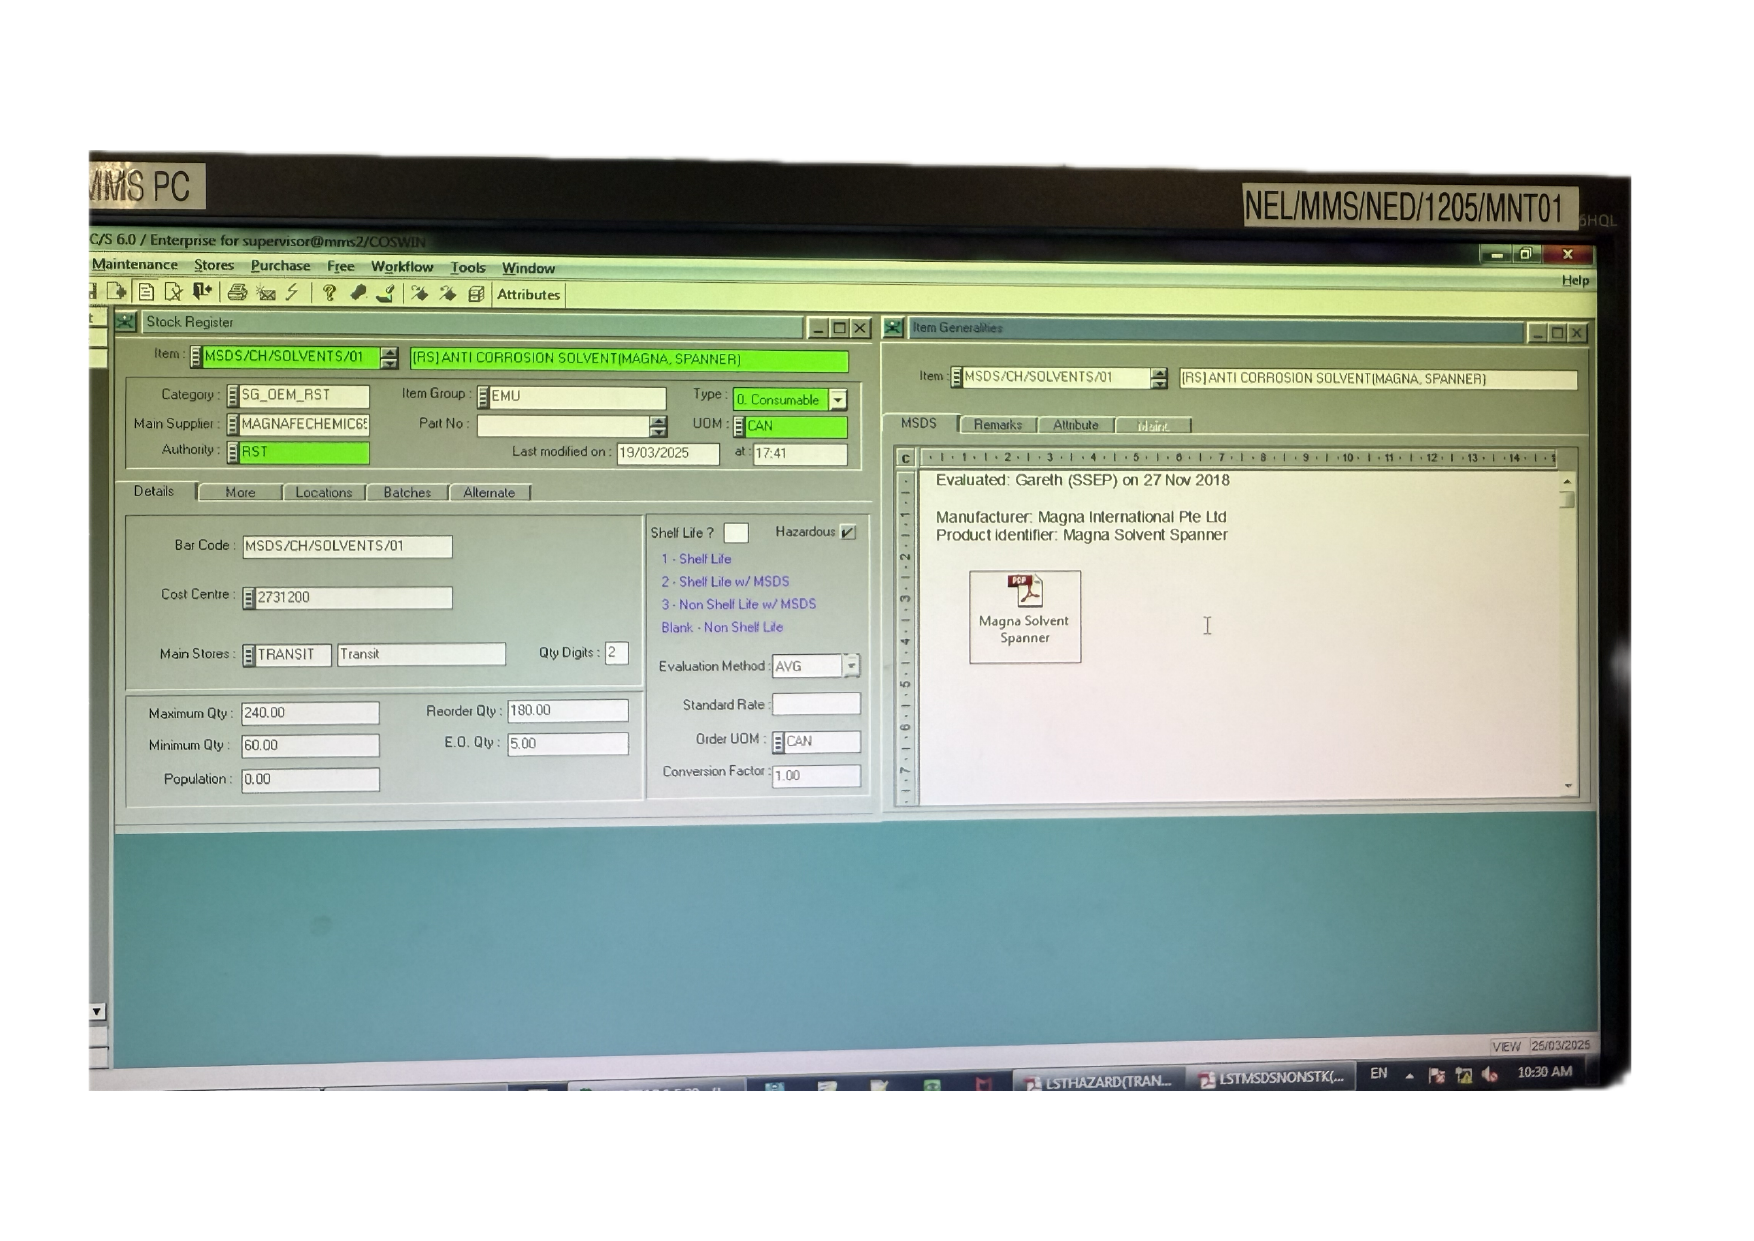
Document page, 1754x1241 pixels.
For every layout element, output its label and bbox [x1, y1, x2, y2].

picture [88, 150, 1632, 1091]
